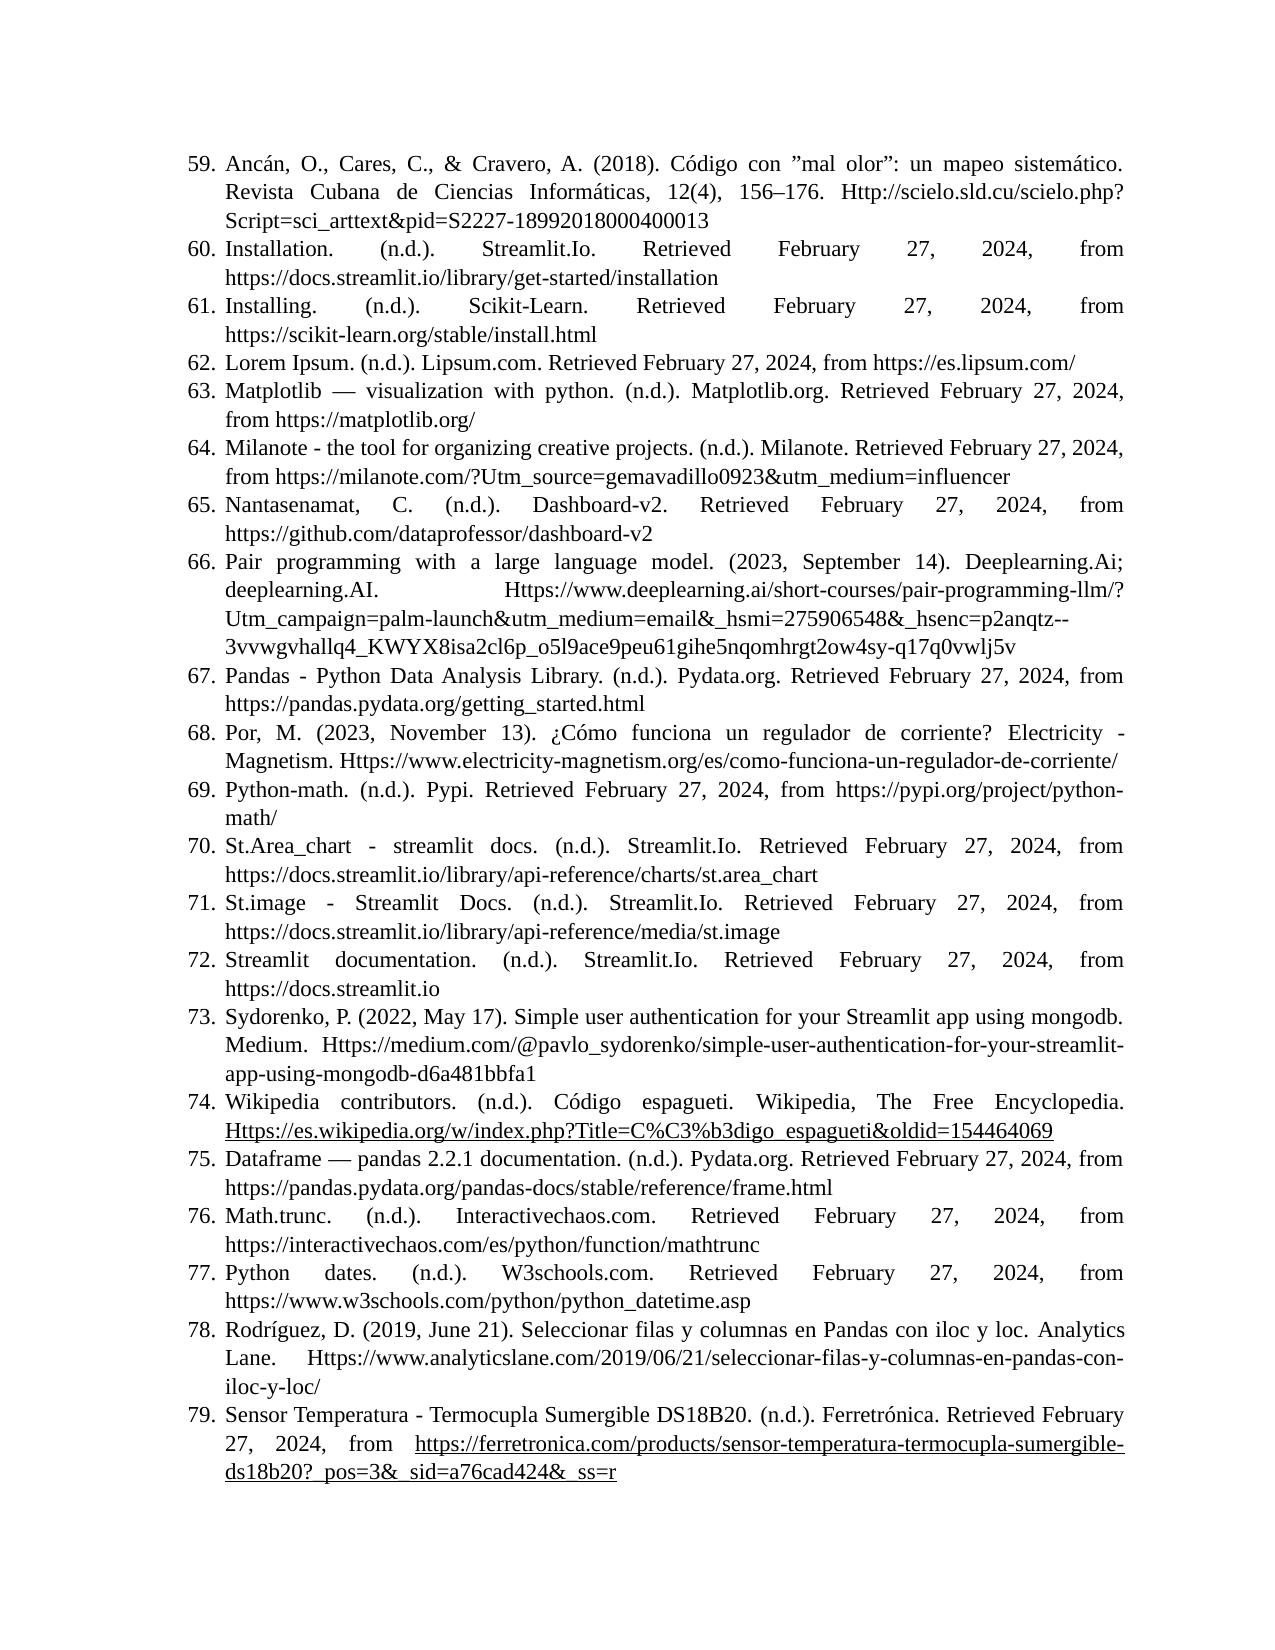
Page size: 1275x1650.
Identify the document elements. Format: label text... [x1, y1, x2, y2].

list Sydorenko, P. (2022, May 17). Simple user authentication for your Streamlit app using mongodb. Medium. Https://medium.com/@pavlo_sydorenko/simple-user-authentication-for-your-streamlit-app-using-mongodb-d6a481bbfa1 [187, 1003, 1125, 1086]
list Math.trunc. (n.d.). Interactivechaos.com. Retrieved February 27, 2024, from https://interactivechaos.com/es/python/function/mathtrunc [187, 1202, 1125, 1257]
list Ancán, O., Cares, C., & Cravero, A. (2018). Código con ”mal olor”: un mapeo sistemático. Revista Cubana de Ciencias Informáticas, 12(4), 156–176. Http://scielo.sld.cu/scielo.php?Script=sci_arttext&pid=S2227-18992018000400013 [187, 150, 1125, 233]
list Streamlit documentation. (n.d.). Streamlit.Io. Retrieved February 27, 2024, from https://docs.streamlit.io [187, 946, 1125, 1001]
list St.Area_chart - streamlit docs. (n.d.). Streamlit.Io. Retrieved February 27, 2024, from https://docs.streamlit.io/library/api-reference/charts/st.area_chart [187, 832, 1125, 887]
list Python-math. (n.d.). Pypi. Retrieved February 27, 2024, from https://pypi.org/project/python-math/ [187, 776, 1125, 830]
list Wikipedia contributors. (n.d.). Código espagueti. Wikipedia, The Free Encyclopedia. Https://es.wikipedia.org/w/index.php?Title=C%C3%b3digo_espagueti&oldid=154464069 [187, 1088, 1125, 1143]
list Dataframe — pandas 2.2.1 documentation. (n.d.). Pydata.org. Retrieved February 27, 2024, from https://pandas.pydata.org/pandas-docs/stable/reference/frame.html [187, 1145, 1125, 1200]
list Pair programming with a large language model. (2023, September 14). Deeplearning.Ai; deeplearning.AI. Https://www.deeplearning.ai/short-courses/pair-programming-llm/?Utm_campaign=palm-launch&utm_medium=email&_hsmi=275906548&_hsenc=p2anqtz--3vvwgvhallq4_KWYX8isa2cl6p_o5l9ace9peu61gihe5nqomhrgt2ow4sy-q17q0vwlj5v [187, 548, 1125, 660]
list Matplotlib — visualization with python. (n.d.). Matplotlib.org. Retrieved February 27, 2024, from https://matplotlib.org/ [187, 377, 1125, 432]
list St.image - Streamlit Docs. (n.d.). Streamlit.Io. Retrieved February 27, 2024, from https://docs.streamlit.io/library/api-reference/media/st.image [187, 889, 1125, 944]
list Python dates. (n.d.). W3schools.com. Retrieved February 27, 2024, from https://www.w3schools.com/python/python_datetime.asp [187, 1259, 1125, 1314]
list Installing. (n.d.). Scikit-Learn. Retrieved February 27, 2024, from https://scikit-learn.org/stable/install.html [187, 292, 1125, 347]
list Sensor Temperatura - Termocupla Sumergible DS18B20. (n.d.). Ferretrónica. Retrieved February 27, 2024, from https://ferretronica.com/products/sensor-temperatura-termocupla-sumergible-ds18b20?_pos=3&_sid=a76cad424&_ss=r [187, 1401, 1125, 1484]
list Installation. (n.d.). Streamlit.Io. Retrieved February 27, 2024, from https://docs.streamlit.io/library/get-started/installation [187, 235, 1125, 290]
list Pandas - Python Data Analysis Library. (n.d.). Pydata.org. Retrieved February 27, 2024, from https://pandas.pydata.org/getting_started.html [187, 662, 1125, 717]
list Nantasenamat, C. (n.d.). Dashboard-v2. Retrieved February 27, 2024, from https://github.com/dataprofessor/dashboard-v2 [187, 491, 1125, 546]
list Rodríguez, D. (2019, June 21). Seleccionar filas y columnas en Pandas con iloc y loc. Analytics Lane. Https://www.analyticslane.com/2019/06/21/seleccionar-filas-y-columnas-en-pandas-con-iloc-y-loc/ [187, 1316, 1125, 1399]
list Lorem Ipsum. (n.d.). Lipsum.com. Retrieved February 27, 2024, from https://es.lipsum.com/ [187, 349, 1125, 375]
list Milanote - the tool for organizing creative projects. (n.d.). Milanote. Retrieved February 27, 2024, from https://milanote.com/?Utm_source=gemavadillo0923&utm_medium=influencer [187, 434, 1125, 489]
list Por, M. (2023, November 13). ¿Cómo funciona un regulador de corriente? Electricity - Magnetism. Https://www.electricity-magnetism.org/es/como-funciona-un-regulador-de-corriente/ [187, 719, 1125, 773]
